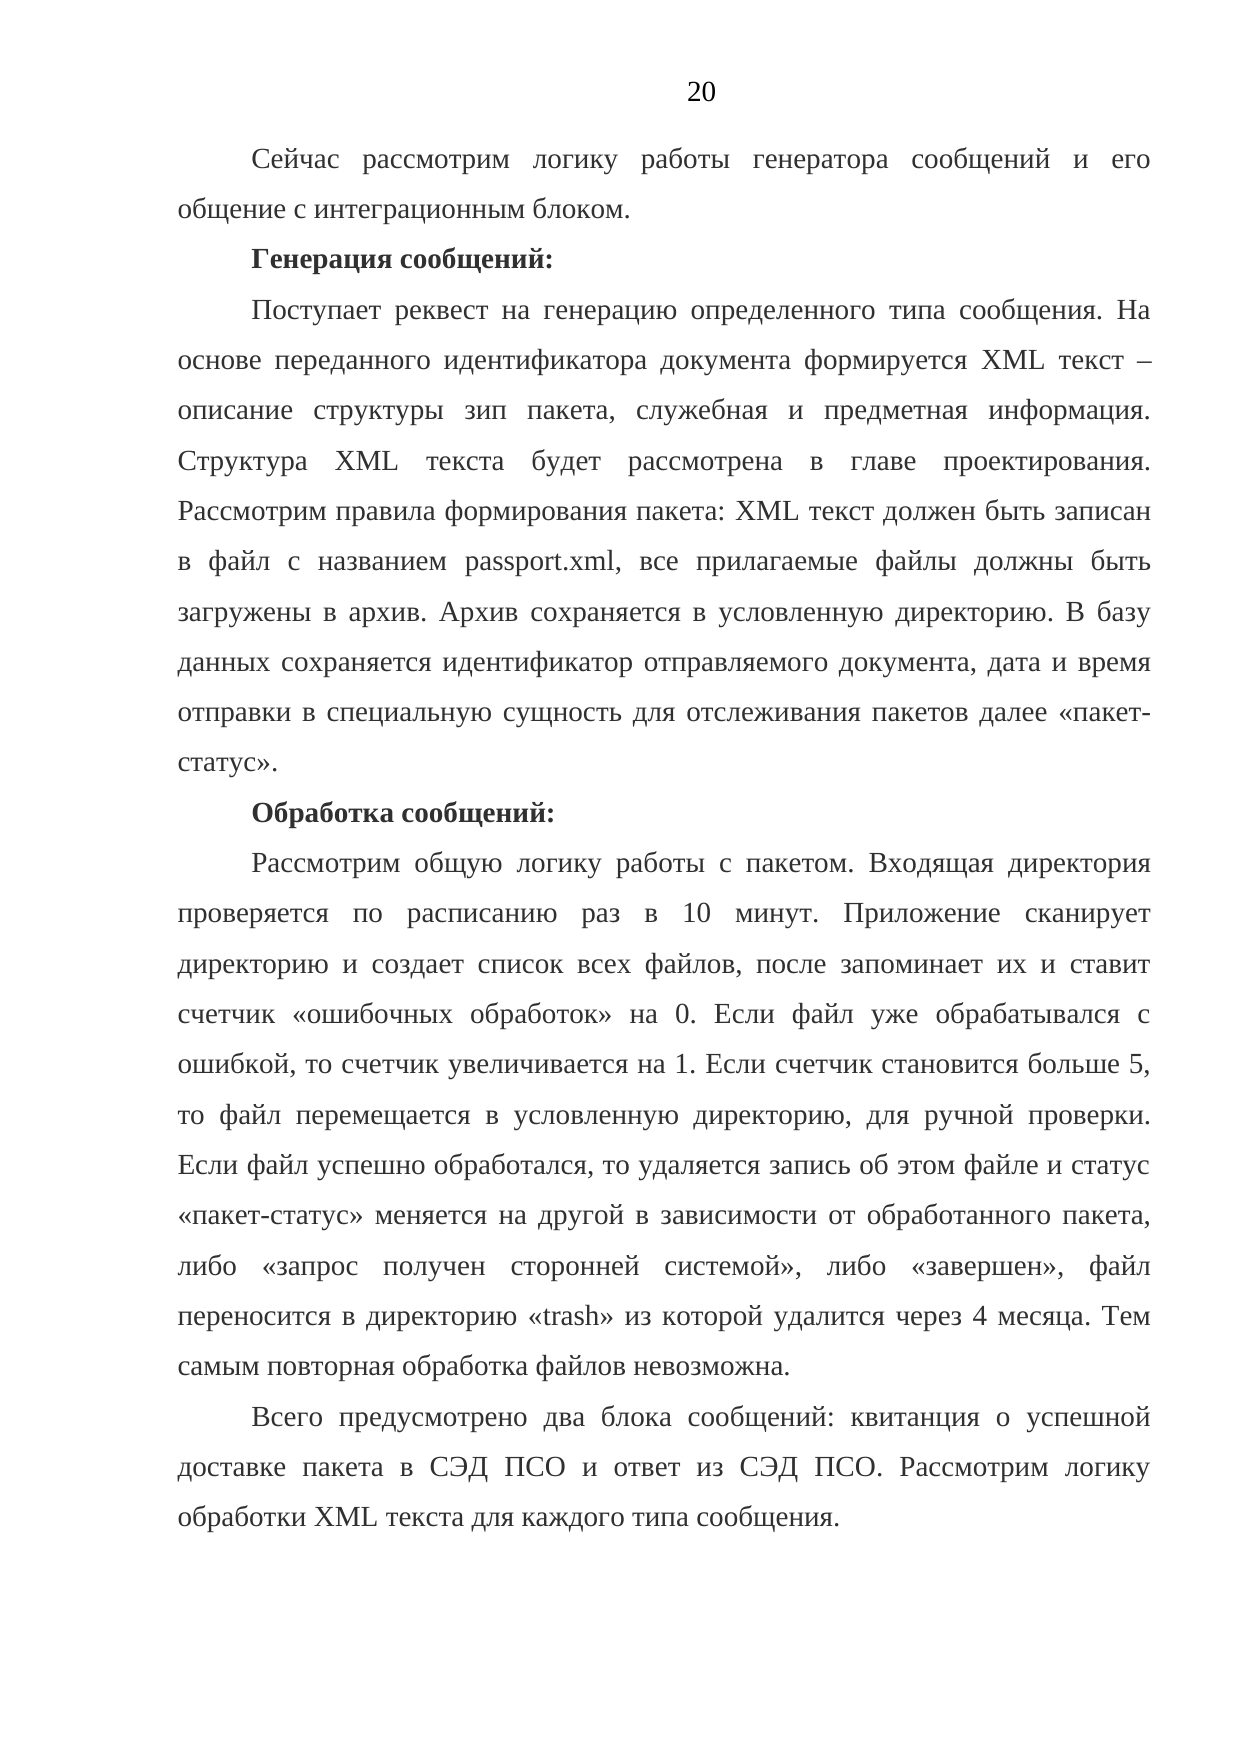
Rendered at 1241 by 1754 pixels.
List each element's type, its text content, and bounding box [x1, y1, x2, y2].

text Поступает реквест на генерацию определенного типа сообщения. На основе переданного идентификатора документа формируется XML текст – описание структуры зип пакета, служебная и предметная информация. Структура XML текста будет рассмотрена в главе проектирования. Рассмотрим правила формирования пакета: XML текст должен быть записан в файл с названием passport.xml, все прилагаемые файлы должны быть загружены в архив. Архив сохраняется в условленную директорию. В базу данных сохраняется идентификатор отправляемого документа, дата и время отправки в специальную сущность для отслеживания пакетов далее «пакет-статус». [177, 292, 1152, 778]
text Генерация сообщений: [177, 241, 1152, 275]
text Обработка сообщений: [177, 795, 1152, 828]
text Всего предусмотрено два блока сообщений: квитанция о успешной доставке пакета в СЭД ПСО и ответ из СЭД ПСО. Рассмотрим логику обработки XML текста для каждого типа сообщения. [177, 1399, 1152, 1533]
text Рассмотрим общую логику работы с пакетом. Входящая директория проверяется по расписанию раз в 10 минут. Приложение сканирует директорию и создает список всех файлов, после запоминает их и ставит счетчик «ошибочных обработок» на 0. Если файл уже обрабатывался с ошибкой, то счетчик увеличивается на 1. Если счетчик становится больше 5, то файл перемещается в условленную директорию, для ручной проверки. Если файл успешно обработался, то удаляется запись об этом файле и статус «пакет-статус» меняется на другой в зависимости от обработанного пакета, либо «запрос получен сторонней системой», либо «завершен», файл переносится в директорию «trash» из которой удалится через 4 месяца. Тем самым повторная обработка файлов невозможна. [177, 845, 1152, 1382]
text Сейчас рассмотрим логику работы генератора сообщений и его общение с интеграционным блоком. [177, 141, 1152, 225]
